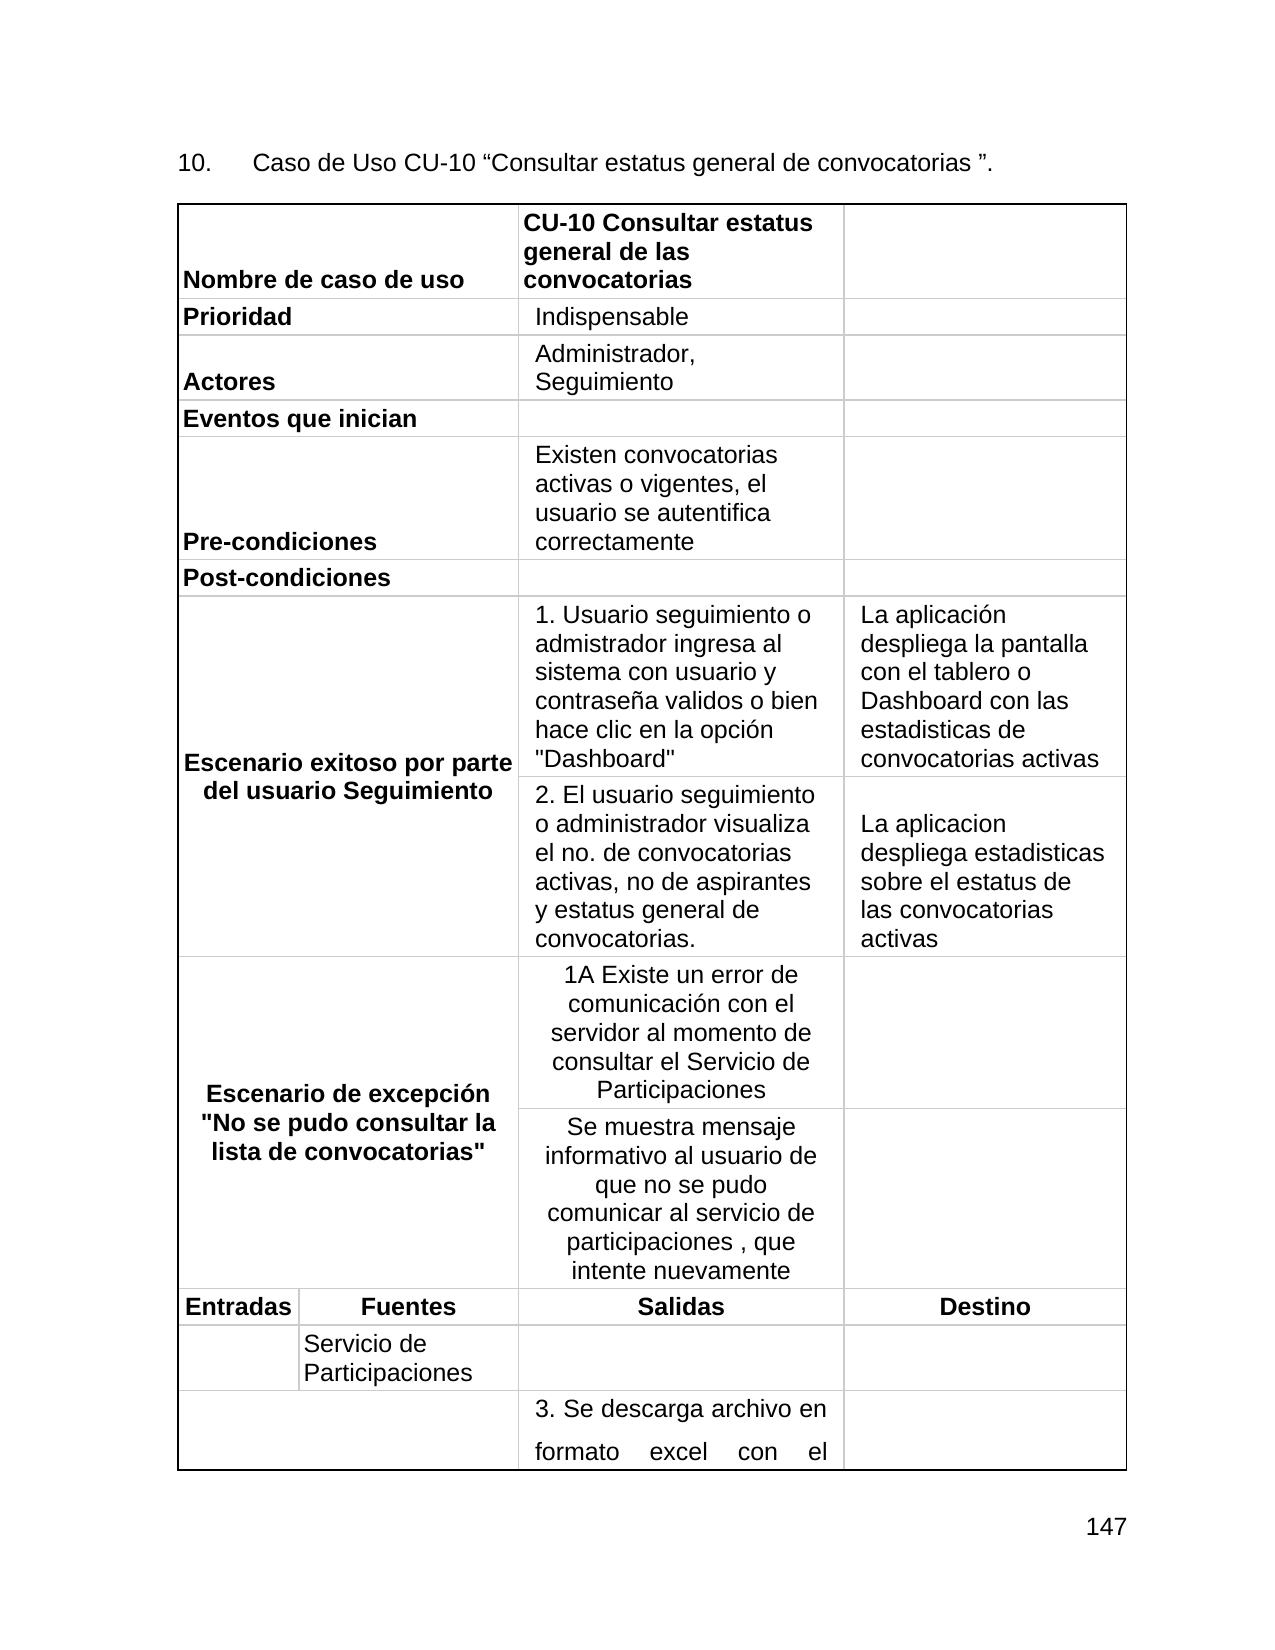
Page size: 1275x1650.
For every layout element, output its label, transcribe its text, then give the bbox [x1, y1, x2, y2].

table_cell Actores [179, 336, 518, 399]
table_cell [519, 1326, 843, 1389]
table_header Nombre de caso de uso [179, 205, 518, 297]
table_cell Prioridad [179, 299, 518, 334]
table_cell Eventos que inician [179, 401, 518, 436]
table_cell Pre-condiciones [179, 437, 518, 559]
table_cell [845, 401, 1126, 436]
table_cell La aplicación despliega la pantalla con el tablero o Dashboard con las estadisticas de convocatorias activas [845, 597, 1126, 776]
table_cell [179, 1326, 298, 1389]
table_cell [845, 1109, 1126, 1288]
table_header CU-10 Consultar estatus general de las convocatorias [519, 205, 843, 297]
table_cell [845, 437, 1126, 559]
table_cell [845, 1326, 1126, 1389]
table_cell Post-condiciones [179, 560, 518, 595]
table_cell Existen convocatorias activas o vigentes, el usuario se autentifica correctamente [519, 437, 843, 559]
table_cell Indispensable [519, 299, 843, 334]
table_cell Entradas [179, 1289, 298, 1324]
table_cell [845, 299, 1126, 334]
table_cell Salidas [519, 1289, 843, 1324]
table_cell 1A Existe un error de comunicación con el servidor al momento de consultar el Servicio de Participaciones [519, 957, 843, 1107]
table_cell 1. Usuario seguimiento o admistrador ingresa al sistema con usuario y contraseña validos o bien hace clic en la opción "Dashboard" [519, 597, 843, 776]
table_cell Administrador, Seguimiento [519, 336, 843, 399]
table_header [845, 205, 1126, 297]
table_cell Fuentes [300, 1289, 518, 1324]
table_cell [519, 1391, 843, 1469]
subtitle Caso de Uso CU-10 “Consultar estatus general de convocatorias ”. [177, 148, 1127, 176]
table_cell Escenario de excepción "No se pudo consultar la lista de convocatorias" [179, 957, 518, 1288]
table_cell La aplicacion despliega estadisticas sobre el estatus de las convocatorias activas [845, 777, 1126, 956]
table_cell Escenario exitoso por parte del usuario Seguimiento [179, 597, 518, 956]
table_cell 2. El usuario seguimiento o administrador visualiza el no. de convocatorias activas, no de aspirantes y estatus general de convocatorias. [519, 777, 843, 956]
table_cell [179, 1391, 518, 1469]
table_cell Se muestra mensaje informativo al usuario de que no se pudo comunicar al servicio de participaciones , que intente nuevamente [519, 1109, 843, 1288]
table_cell [845, 1391, 1126, 1469]
table_cell Servicio de Participaciones [300, 1326, 518, 1389]
table_cell [519, 401, 843, 436]
table_cell [845, 560, 1126, 595]
table_cell [519, 560, 843, 595]
table_cell [845, 336, 1126, 399]
table_cell [845, 957, 1126, 1107]
table_cell Destino [845, 1289, 1126, 1324]
